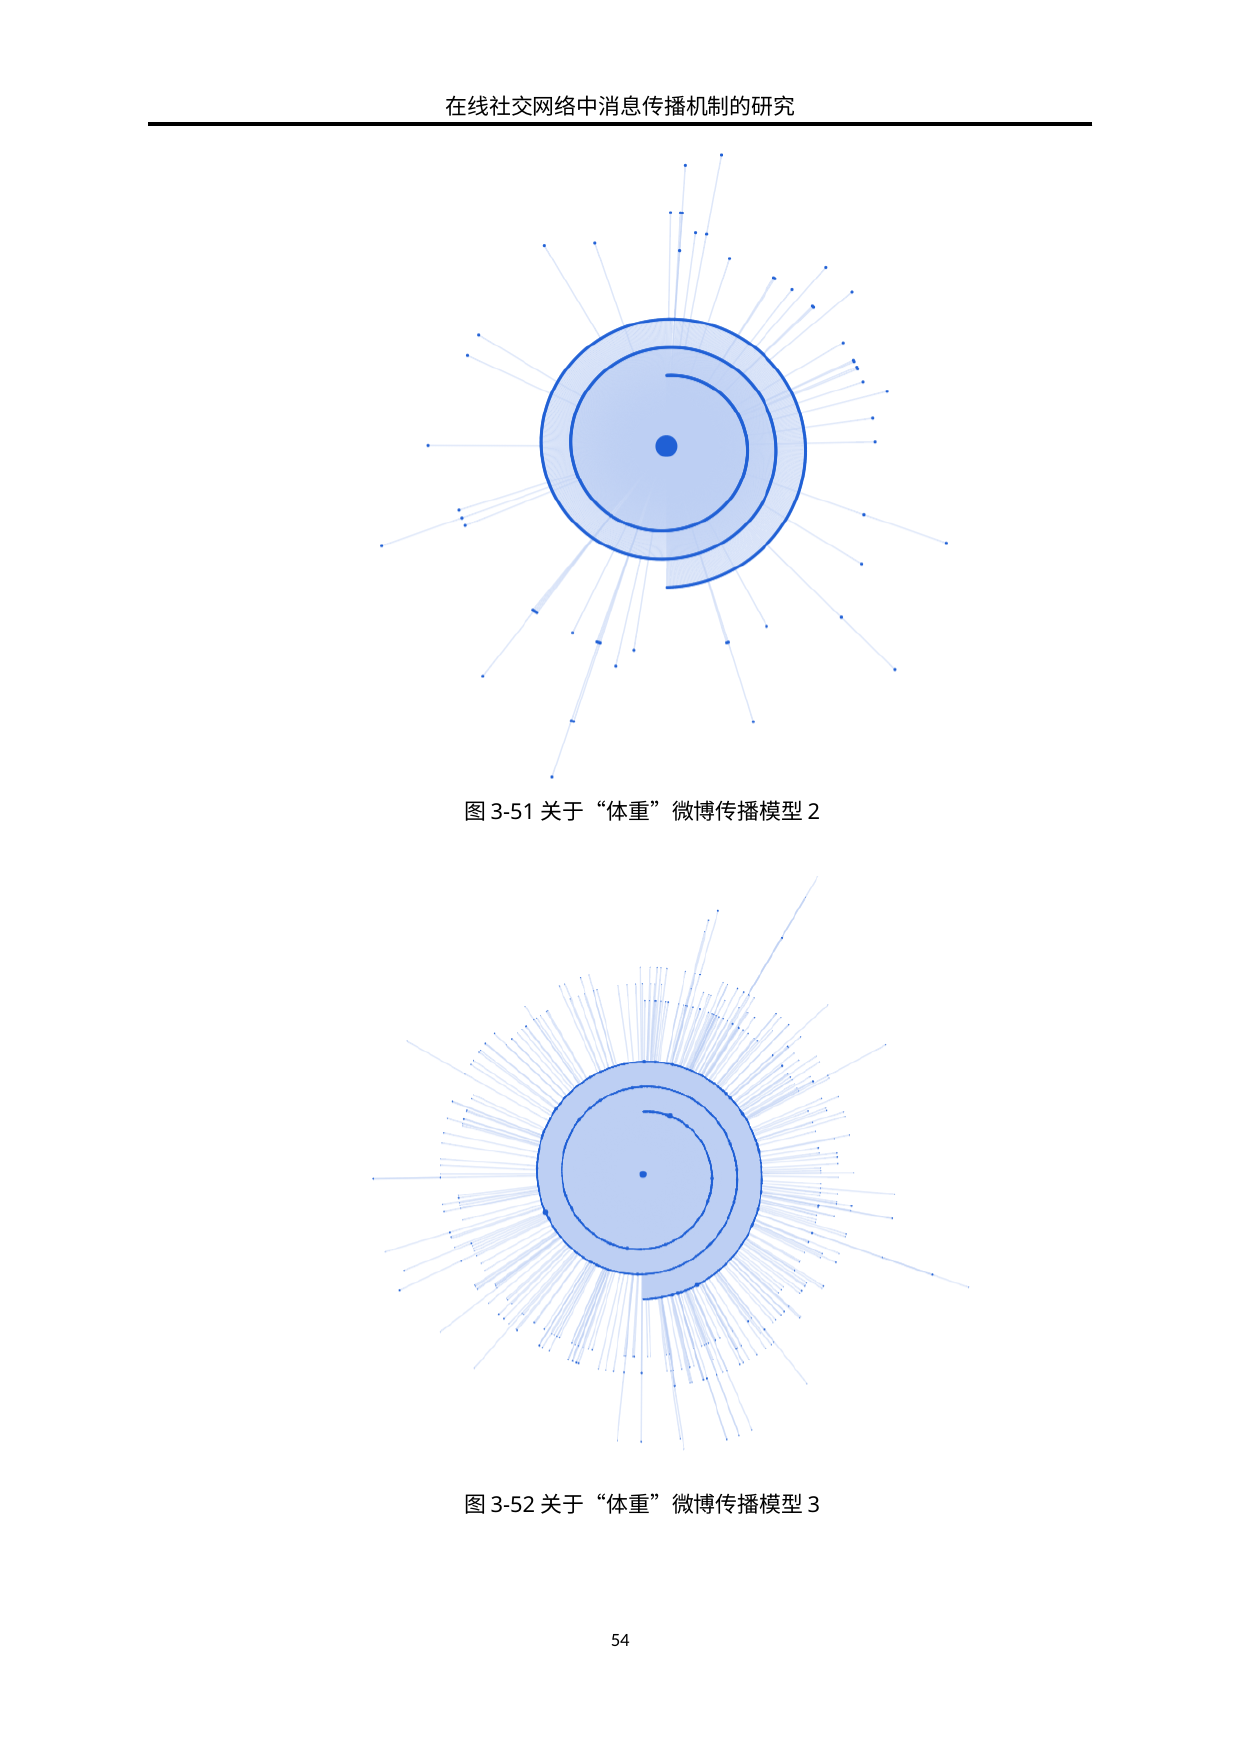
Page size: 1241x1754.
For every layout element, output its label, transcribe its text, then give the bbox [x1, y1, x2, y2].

text 图3-51 关于“体重”微博传播模型2 [148, 794, 1092, 826]
text 图3-52 关于“体重”微博传播模型3 [148, 1487, 1092, 1519]
picture [286, 876, 1004, 1481]
picture [283, 147, 1007, 788]
